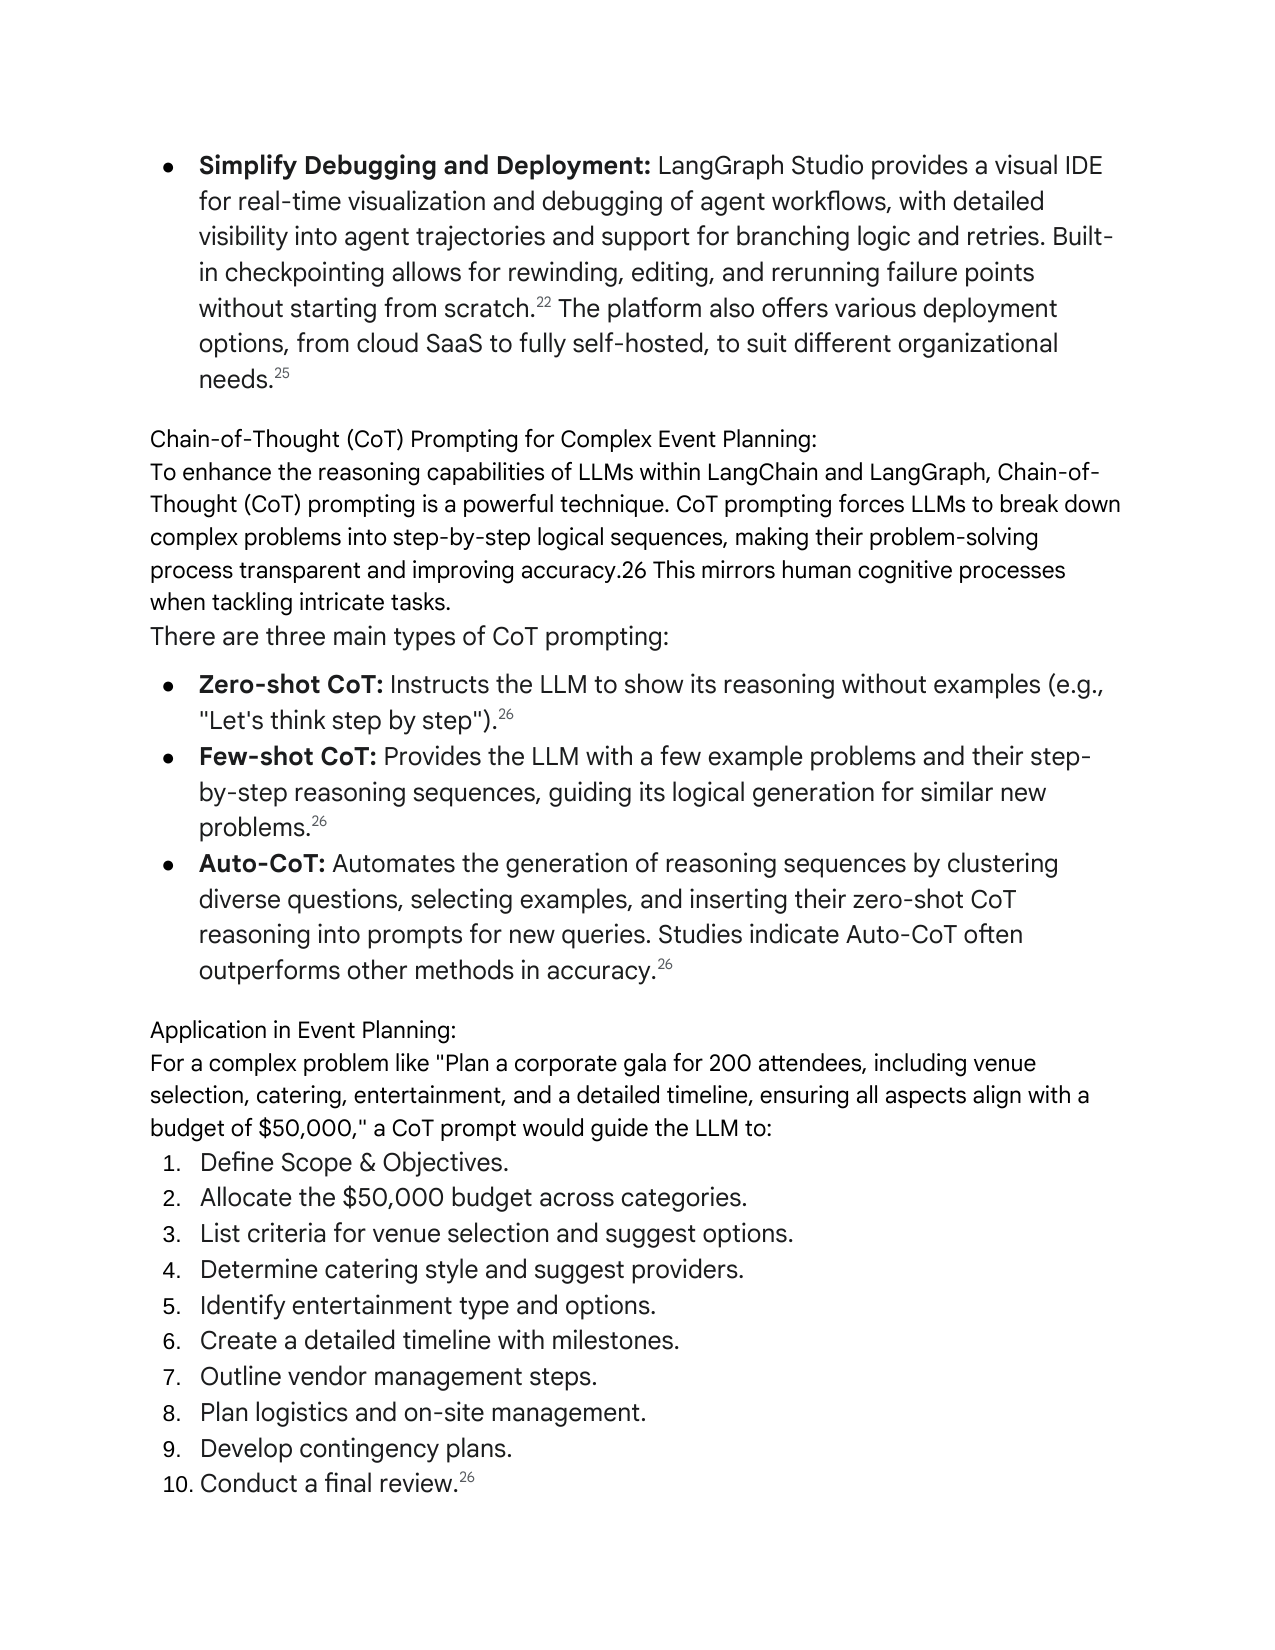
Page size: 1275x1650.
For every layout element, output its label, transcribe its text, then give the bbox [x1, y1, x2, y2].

list Develop contingency plans. [162, 1433, 1125, 1464]
list Create a detailed timeline with milestones. [162, 1326, 1125, 1357]
list Auto-CoT: Automates the generation of reasoning sequences by clustering diverse questions, selecting examples, and inserting their zero-shot CoT reasoning into prompts for new queries. Studies indicate Auto-CoT often outperforms other methods in accuracy.26 [161, 848, 1125, 987]
list Conduct a final review.26 [162, 1468, 1125, 1500]
list Allocate the $50,000 budget across categories. [162, 1183, 1125, 1214]
list Define Scope & Objectives. [162, 1147, 1125, 1178]
list Zero-shot CoT: Instructs the LLM to show its reasoning without examples (e.g., "Let's think step by step").26 [161, 669, 1125, 737]
list Simplify Debugging and Deployment: LangGraph Studio provides a visual IDE for real-time visualization and debugging of agent workflows, with detailed visibility into agent trajectories and support for branching logic and retries. Built-in checkpointing allows for rewinding, editing, and rerunning failure points without starting from scratch.22 The platform also offers various deployment options, from cloud SaaS to fully self-hosted, to suit different organizational needs.25 [161, 150, 1125, 396]
list Plan logistics and on-site management. [162, 1397, 1125, 1428]
list Determine catering style and suggest providers. [162, 1254, 1125, 1286]
text There are three main types of CoT prompting: [150, 621, 1125, 653]
list Few-shot CoT: Provides the LLM with a few example problems and their step-by-step reasoning sequences, guiding its logical generation for similar new problems.26 [161, 741, 1125, 844]
text Chain-of-Thought (CoT) Prompting for Complex Event Planning: [150, 425, 1125, 454]
list Outline vendor management steps. [162, 1361, 1125, 1393]
text For a complex problem like "Plan a corporate gala for 200 attendees, including venue selection, catering, entertainment, and a detailed timeline, ensuring all aspects align with a budget of $50,000," a CoT prompt would guide the LLM to: [150, 1049, 1125, 1143]
list Identify entertainment type and options. [162, 1290, 1125, 1321]
text To enhance the reasoning capabilities of LLMs within LangChain and LangGraph, Chain-of-Thought (CoT) prompting is a powerful technique. CoT prompting forces LLMs to break down complex problems into step-by-step logical sequences, making their problem-solving process transparent and improving accuracy.26 This mirrors human cognitive processes when tackling intricate tasks. [150, 458, 1125, 617]
text Application in Event Planning: [150, 1016, 1125, 1045]
list List criteria for venue selection and suggest options. [162, 1218, 1125, 1250]
